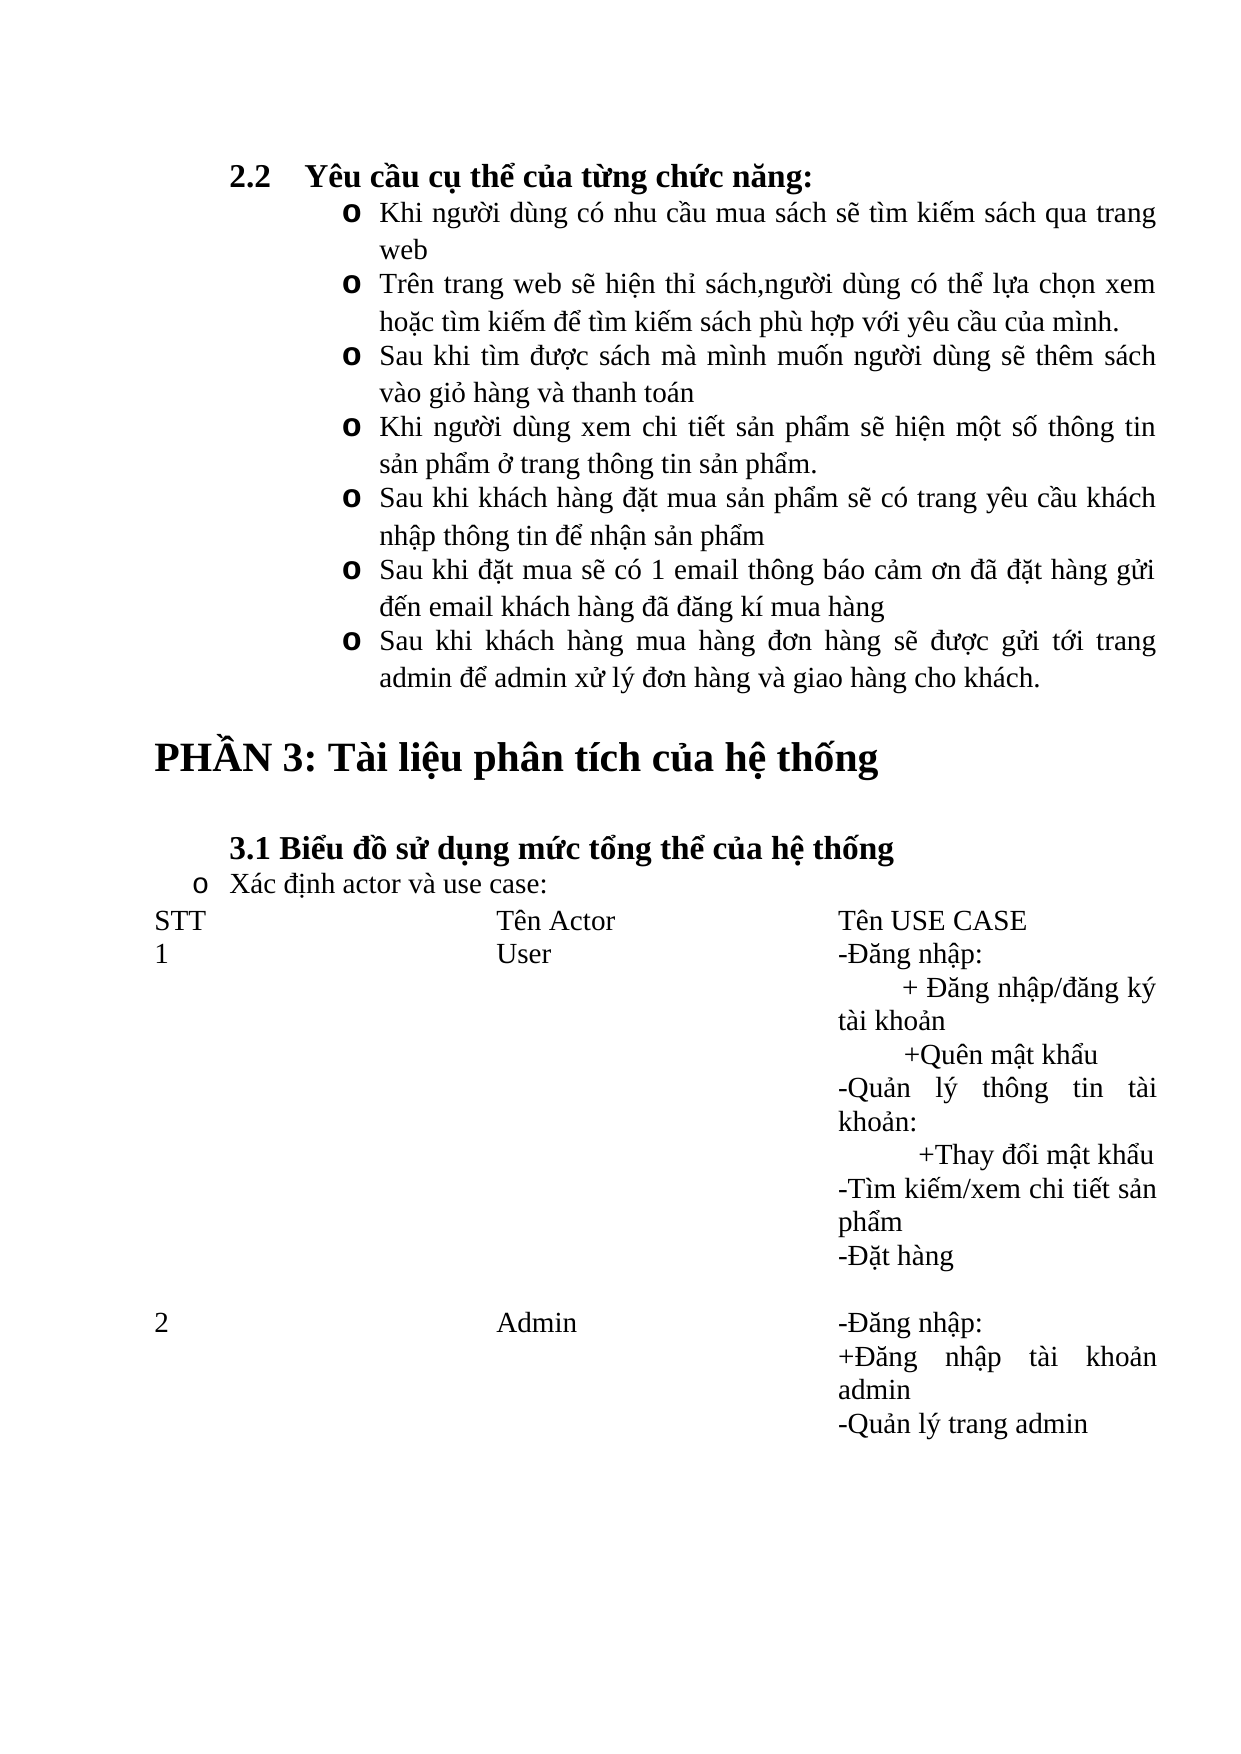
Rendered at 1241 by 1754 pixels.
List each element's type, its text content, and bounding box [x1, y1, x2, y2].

list Sau khi khách hàng đặt mua sản phẩm sẽ có trang yêu cầu khách nhập thông tin để nhận sản phẩm [342, 480, 1157, 551]
table_header Tên Actor [485, 903, 827, 936]
list Sau khi đặt mua sẽ có 1 email thông báo cảm ơn đã đặt hàng gửi đến email khách hàng đã đăng kí mua hàng [342, 551, 1157, 623]
list Trên trang web sẽ hiện thỉ sách,người dùng có thể lựa chọn xem hoặc tìm kiếm để tìm kiếm sách phù hợp với yêu cầu của mình. [342, 266, 1157, 337]
list Khi người dùng có nhu cầu mua sách sẽ tìm kiếm sách qua trang web [342, 194, 1157, 266]
text PHẦN 3: Tài liệu phân tích của hệ thống [154, 732, 1157, 780]
list Khi người dùng xem chi tiết sản phẩm sẽ hiện một số thông tin sản phẩm ở trang thông tin sản phẩm. [342, 409, 1157, 480]
table_cell 1 [143, 936, 485, 1305]
table_cell User [485, 936, 827, 1305]
table_cell -Đăng nhập: + Đăng nhập/đăng ký tài khoản +Quên mật khẩu -Quản lý thông tin tài khoản: +Thay đổi mật khẩu -Tìm kiếm/xem chi tiết sản phẩm -Đặt hàng [827, 936, 1168, 1305]
list Yêu cầu cụ thể của từng chức năng: [229, 156, 1157, 194]
table_cell -Đăng nhập: +Đăng nhập tài khoản admin -Quản lý trang admin [827, 1305, 1168, 1439]
table_header Tên USE CASE [827, 903, 1168, 936]
table_header STT [143, 903, 485, 936]
text 3.1 Biểu đồ sử dụng mức tổng thể của hệ thống [154, 828, 1157, 867]
list Sau khi tìm được sách mà mình muốn người dùng sẽ thêm sách vào giỏ hàng và thanh toán [342, 337, 1157, 409]
list Sau khi khách hàng mua hàng đơn hàng sẽ được gửi tới trang admin để admin xử lý đơn hàng và giao hàng cho khách. [342, 623, 1157, 694]
table_cell 2 [143, 1305, 485, 1439]
list Xác định actor và use case: [192, 867, 1157, 903]
table_cell Admin [485, 1305, 827, 1439]
